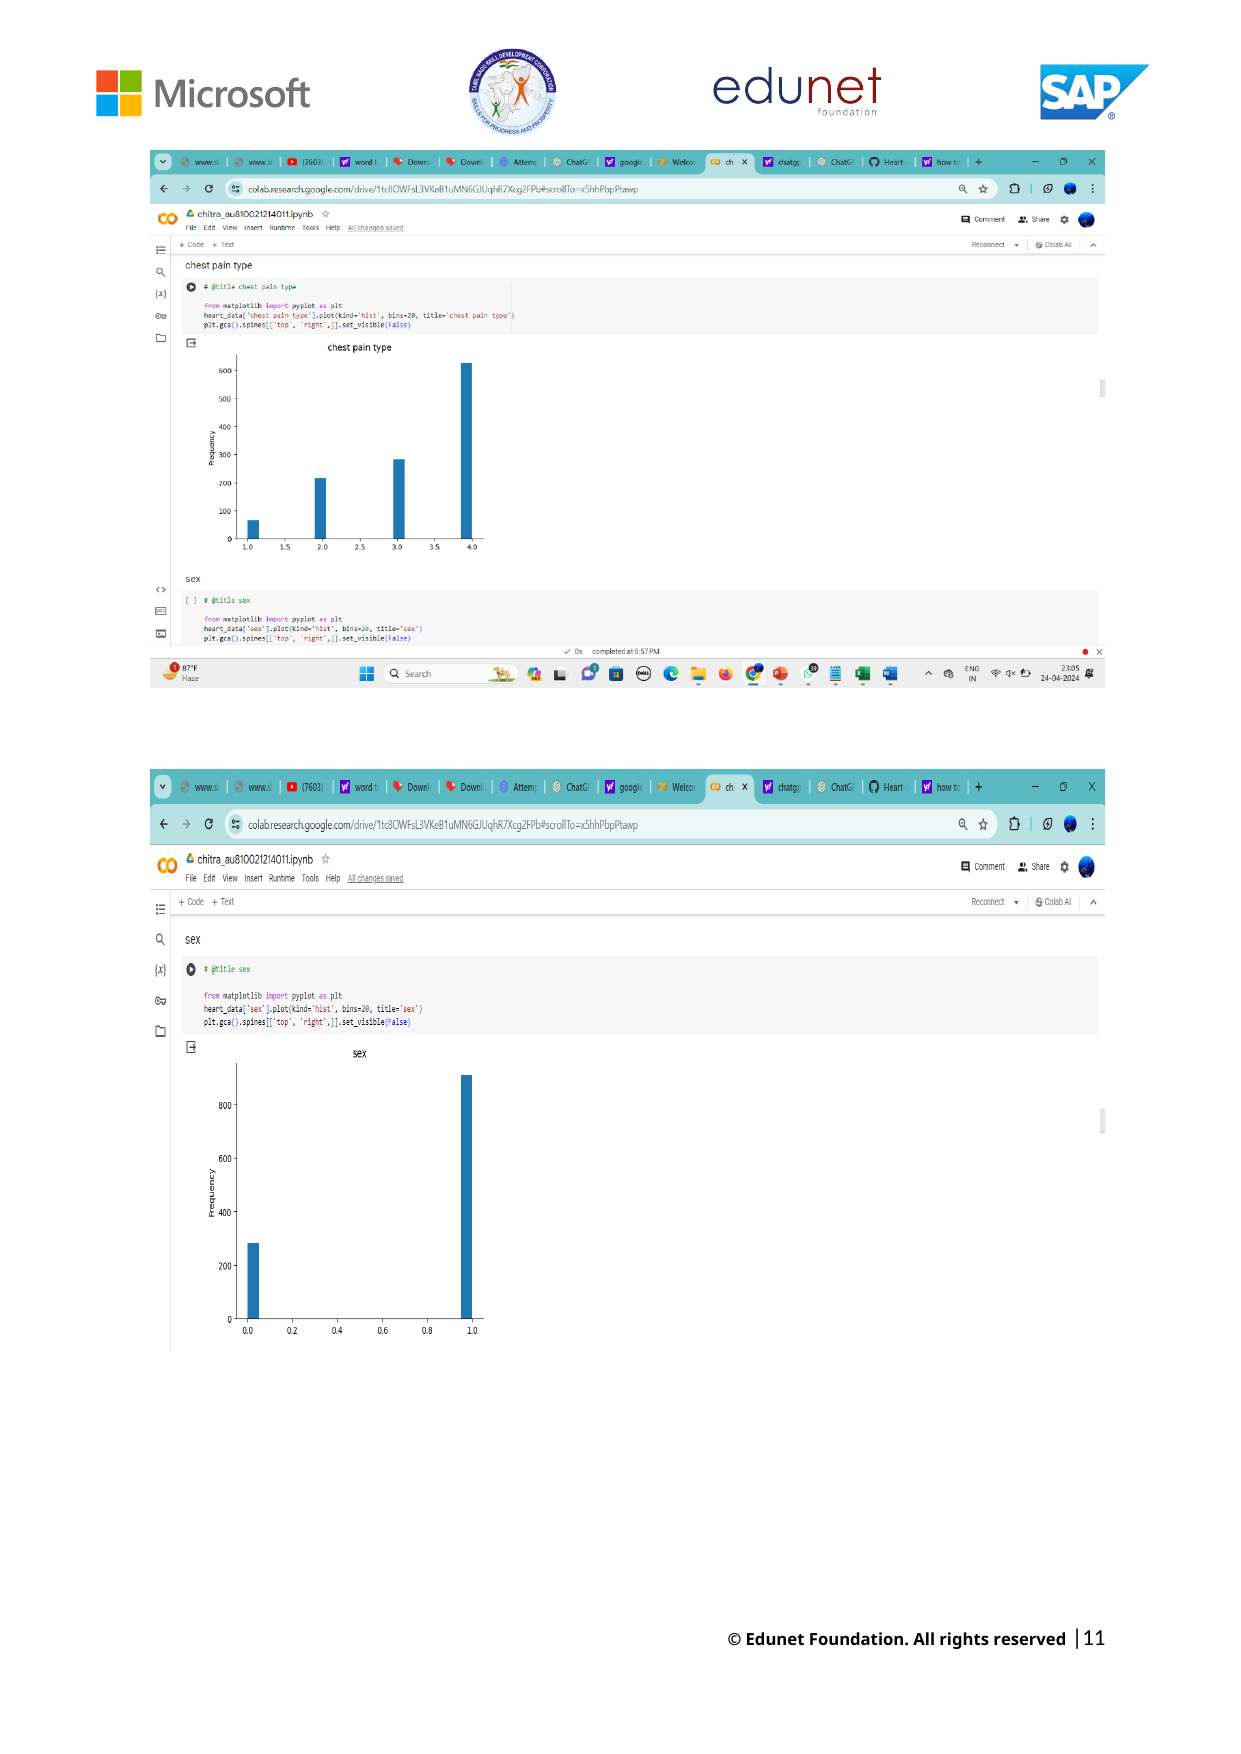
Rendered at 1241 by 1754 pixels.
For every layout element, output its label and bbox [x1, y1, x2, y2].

picture [150, 769, 1106, 1352]
picture [1039, 63, 1151, 121]
picture [466, 45, 558, 137]
picture [706, 60, 889, 122]
picture [150, 150, 1106, 688]
picture [91, 65, 316, 121]
